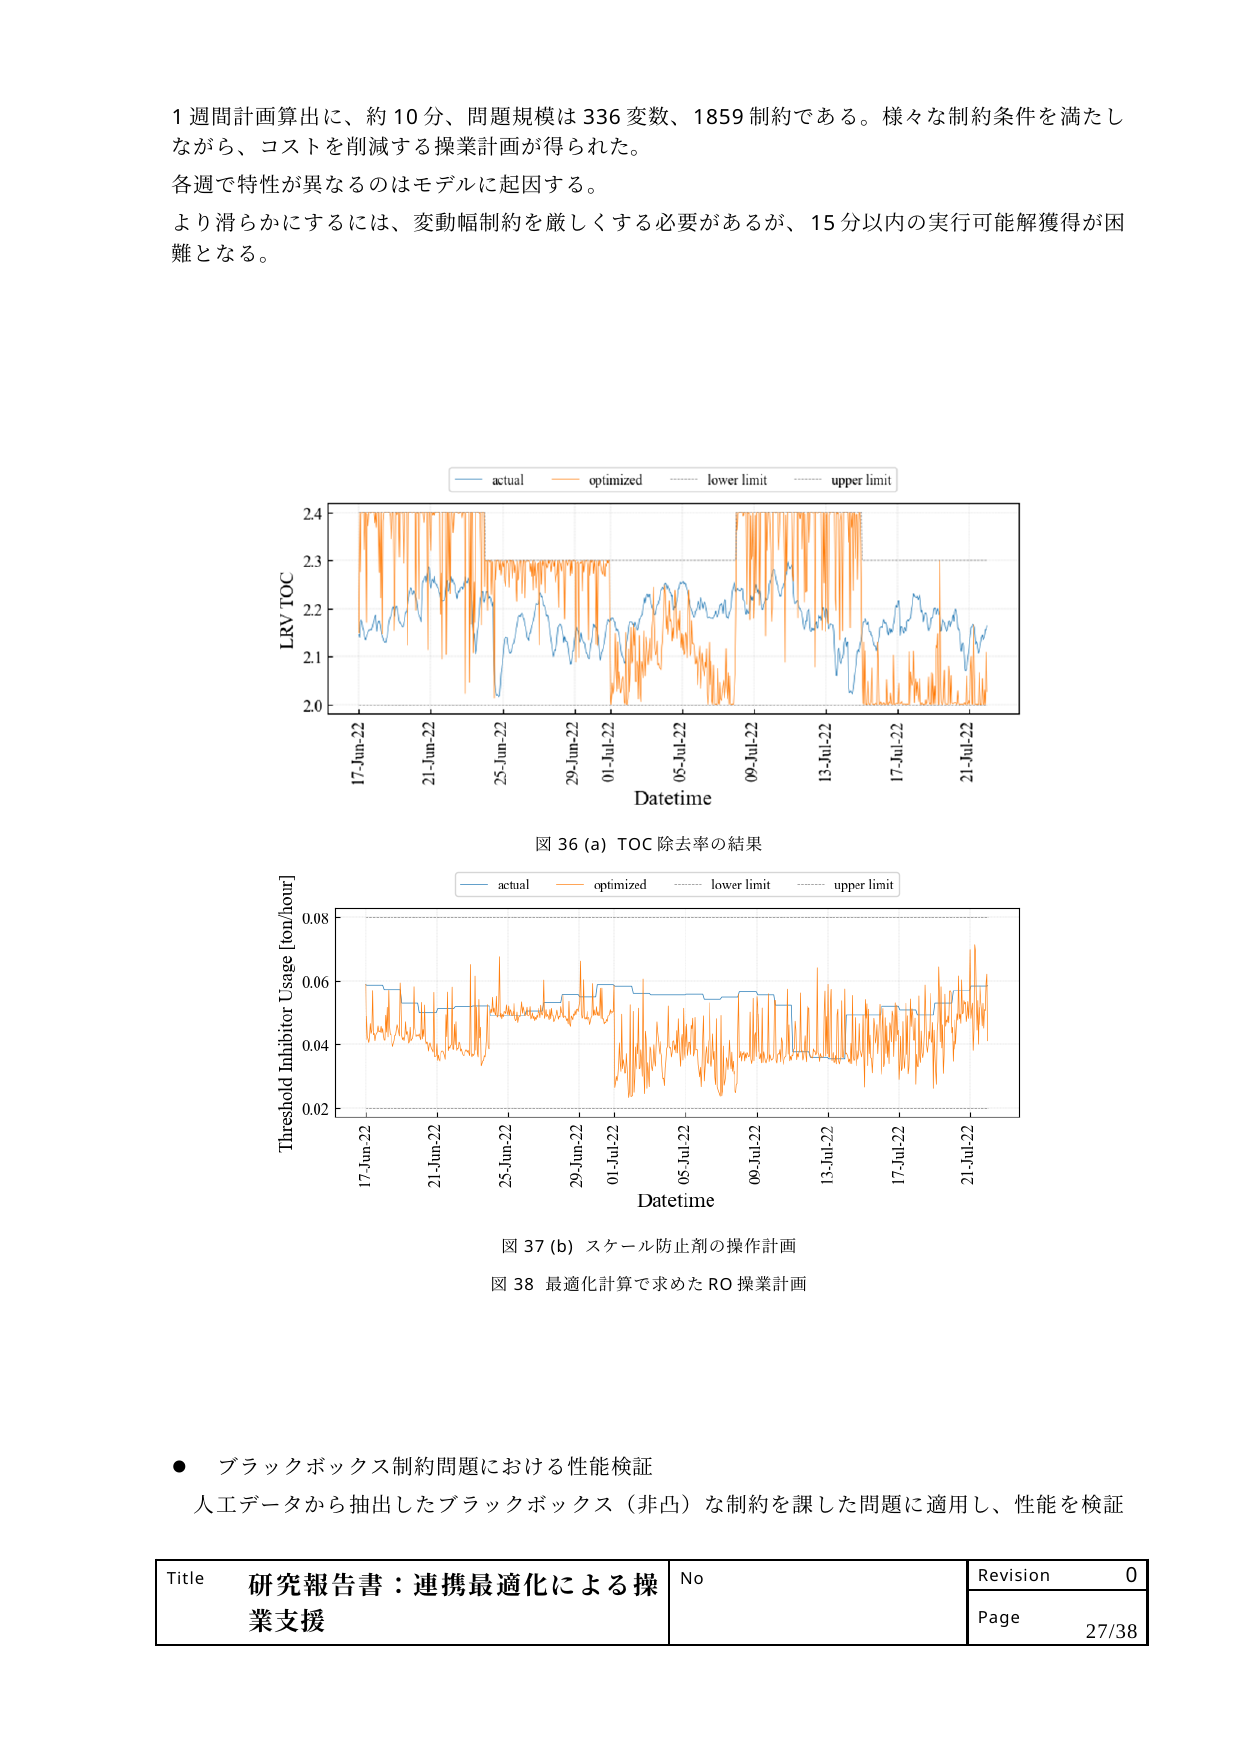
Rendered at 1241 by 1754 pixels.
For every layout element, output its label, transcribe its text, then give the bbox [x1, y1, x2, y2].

picture [270, 459, 1027, 818]
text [171, 1488, 1126, 1518]
text 各週で特性が異なるのはモデルに起因する。 [171, 169, 1126, 198]
picture [269, 863, 1028, 1220]
list ブラックボックス制約問題における性能検証 [171, 1450, 1126, 1480]
text より滑らかにするには、変動幅制約を厳しくする必要があるが、15分以内の実行可能解獲得が困難となる。 [171, 207, 1126, 267]
text 1週間計画算出に、約10分、問題規模は336変数、1859制約である。様々な制約条件を満たしながら、コストを削減する操業計画が得られた。 [171, 100, 1126, 160]
